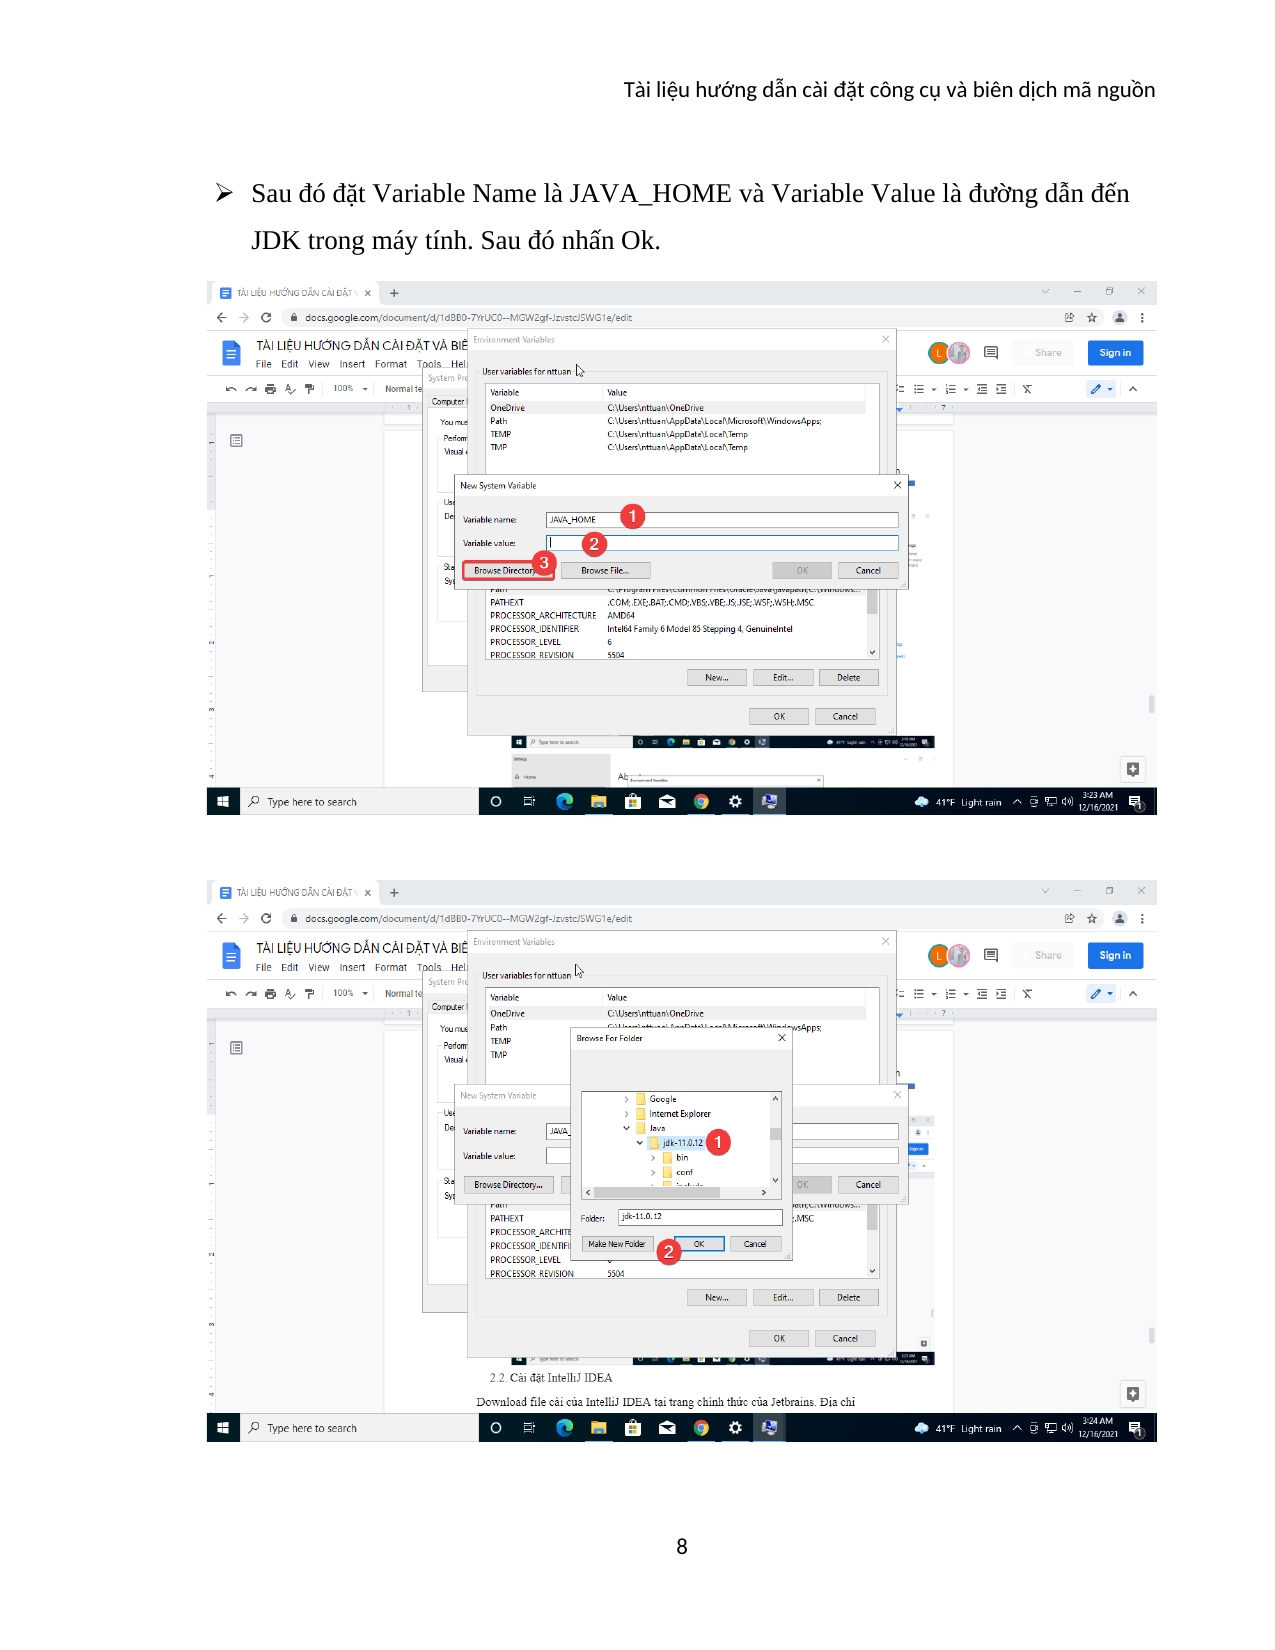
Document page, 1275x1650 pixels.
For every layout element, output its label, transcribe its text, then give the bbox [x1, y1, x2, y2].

picture [206, 281, 1157, 815]
picture [206, 880, 1157, 1442]
list Sau đó đặt Variable Name là JAVA_HOME và Variable Value là đường dẫn đến JDK trong máy tính. Sau đó nhấn Ok. [214, 177, 1157, 255]
